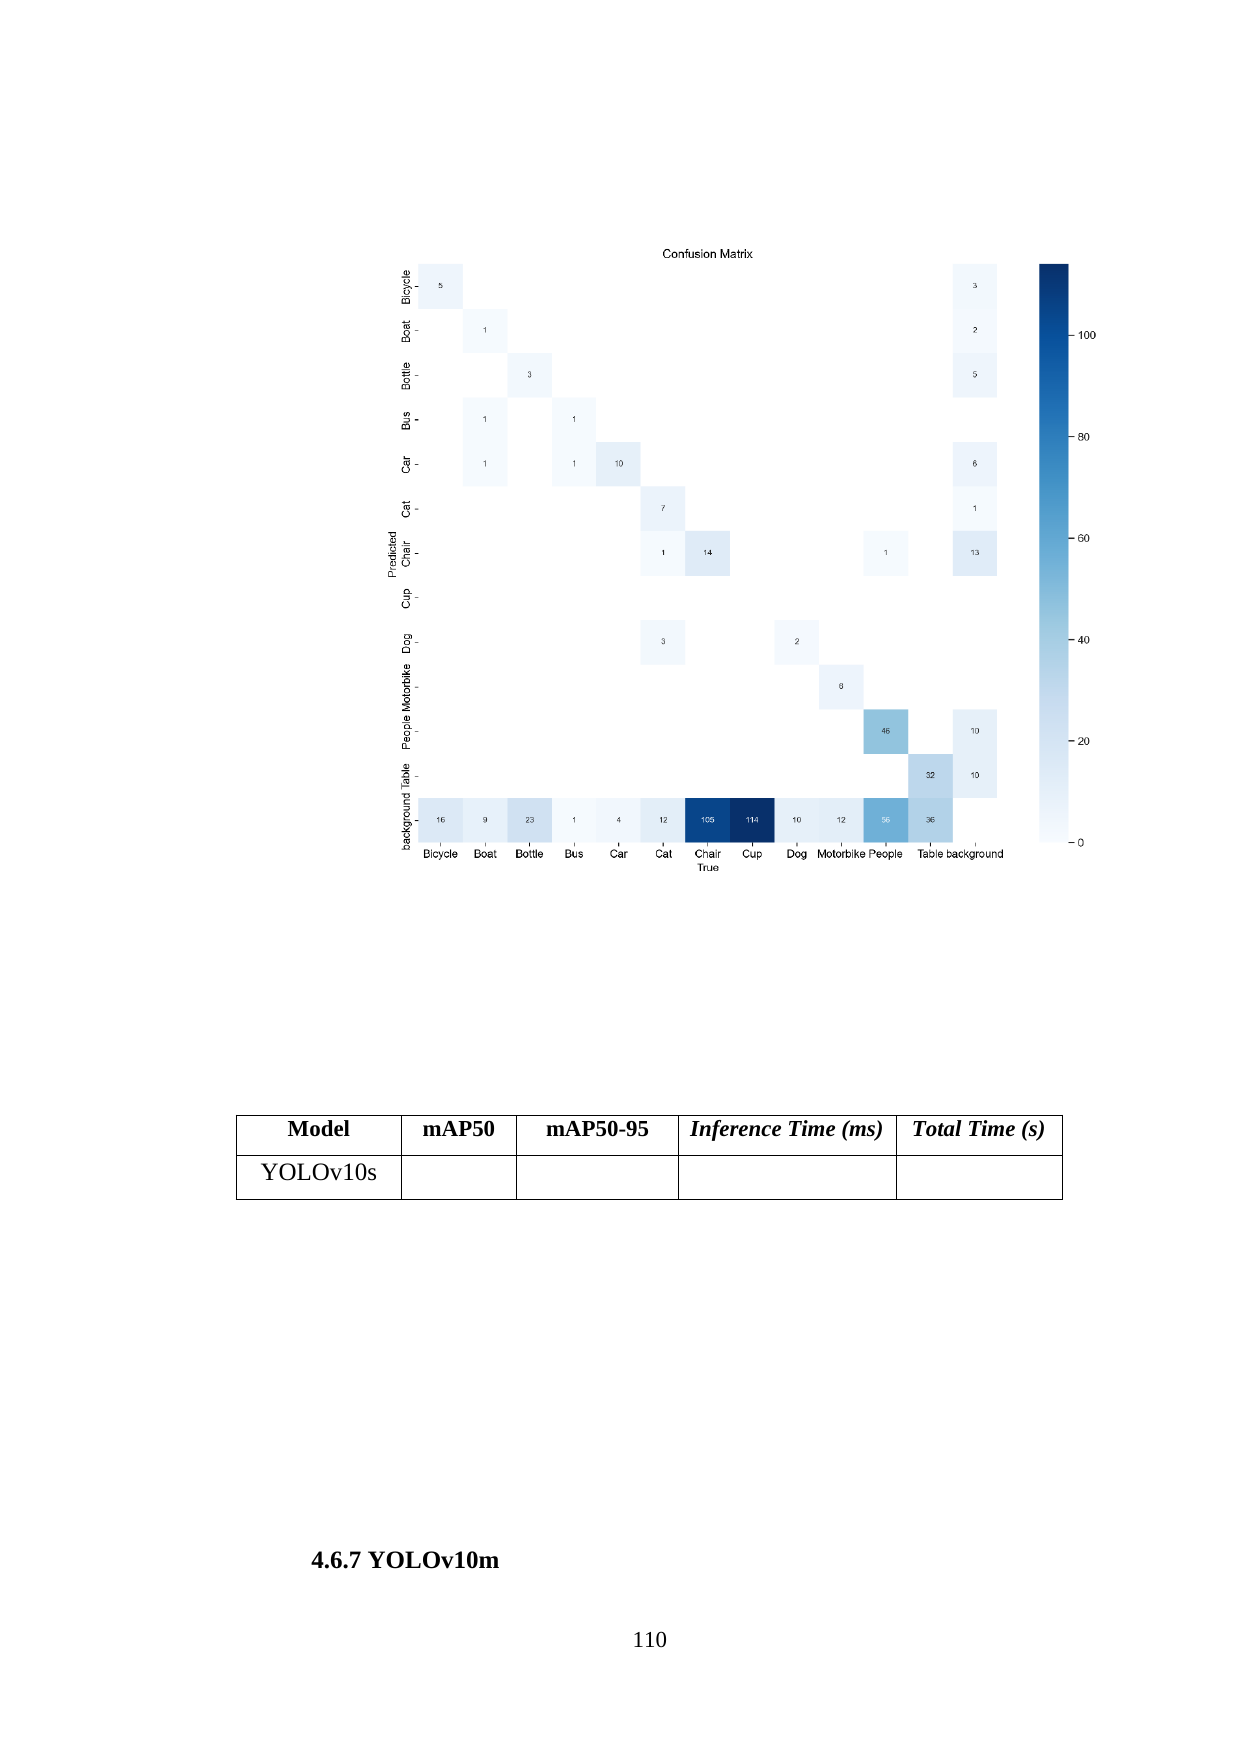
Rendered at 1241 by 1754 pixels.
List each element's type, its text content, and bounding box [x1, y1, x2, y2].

table_header Inference Time (ms) [679, 1116, 896, 1155]
table_cell [402, 1156, 516, 1199]
text 4.6.7 YOLOv10m [311, 1545, 1063, 1574]
table_cell [897, 1156, 1062, 1199]
table_header mAP50 [402, 1116, 516, 1155]
table_header mAP50-95 [517, 1116, 678, 1155]
table_cell YOLOv10s [237, 1156, 401, 1199]
table_header Total Time (s) [897, 1116, 1062, 1155]
table_cell [517, 1156, 678, 1199]
picture [311, 236, 1178, 886]
table_header Model [237, 1116, 401, 1155]
table_cell [679, 1156, 896, 1199]
